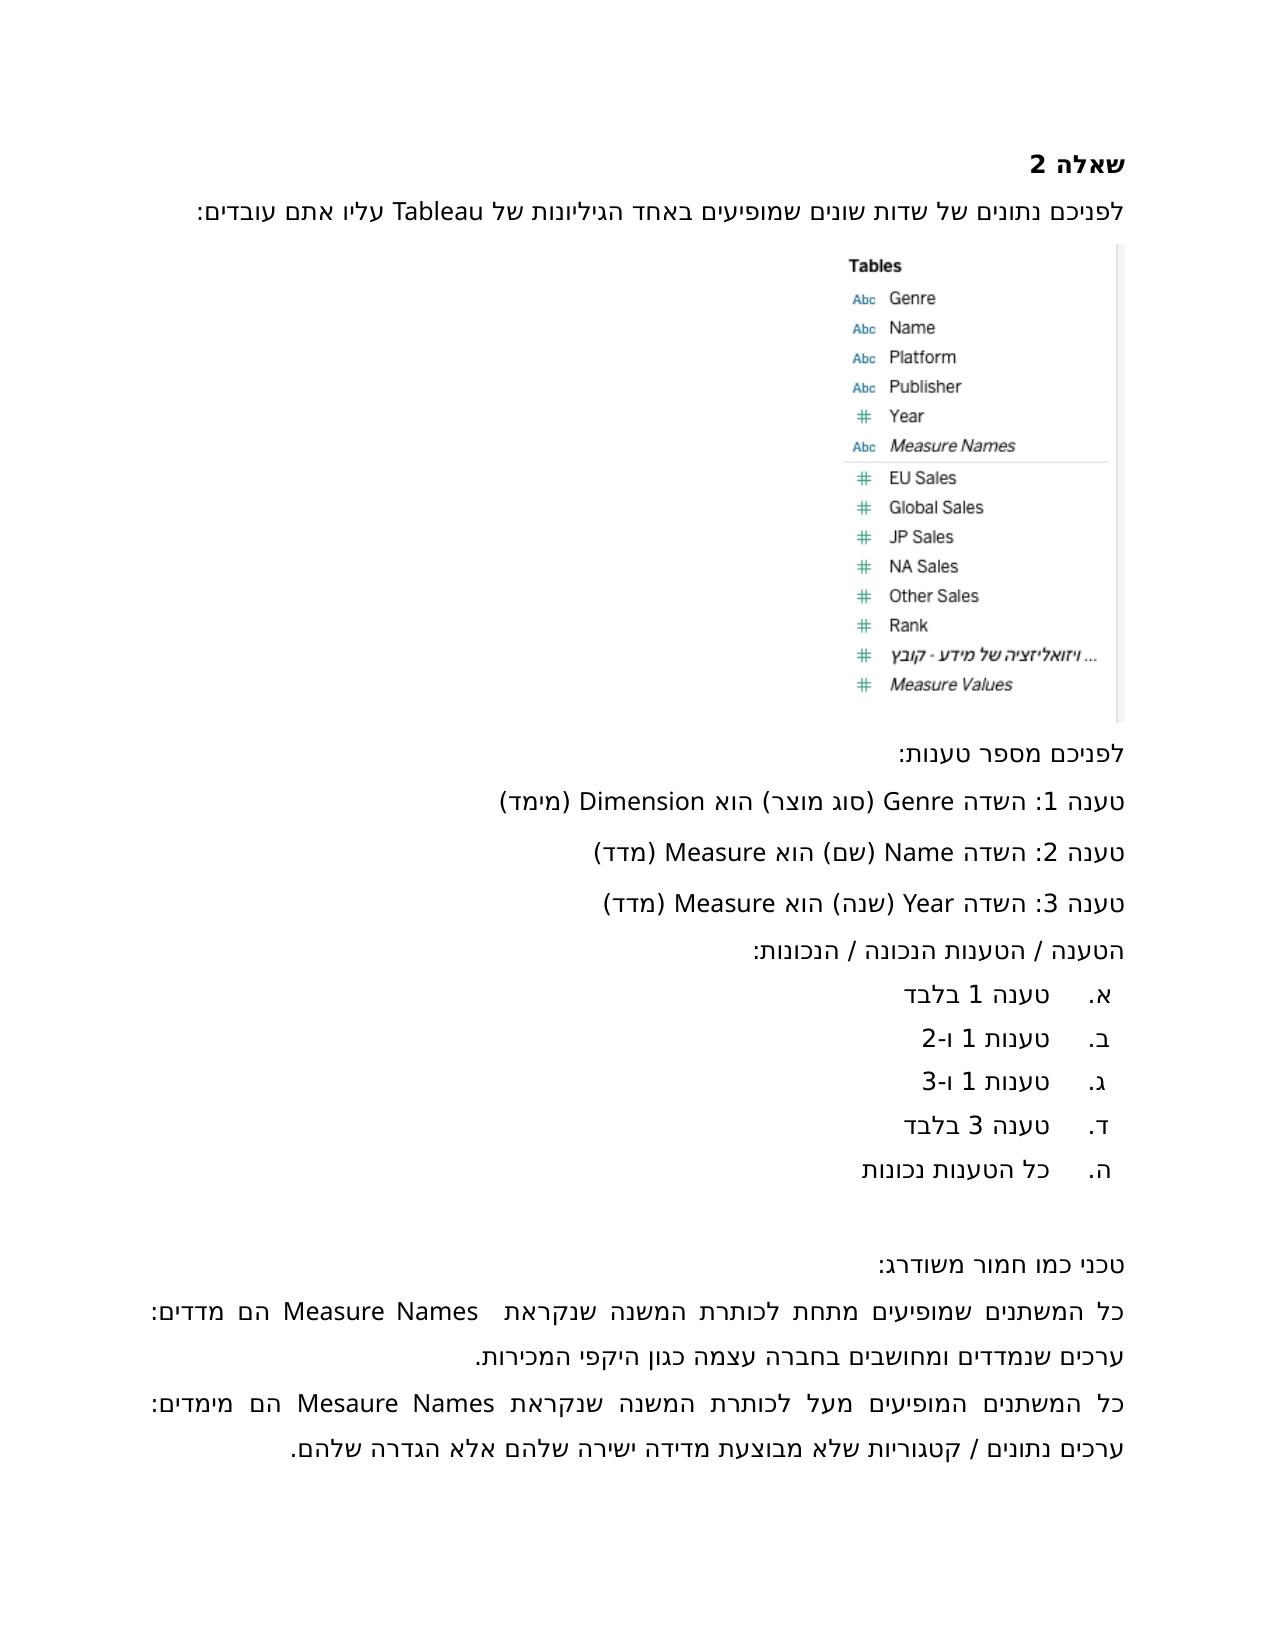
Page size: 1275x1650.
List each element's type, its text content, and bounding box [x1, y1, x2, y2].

list טענות 1 ו-3 [150, 1067, 1087, 1097]
list כל הטענות נכונות [150, 1155, 1087, 1184]
list טענות 1 ו-2 [150, 1024, 1087, 1053]
text טענה 3: השדה Year (שנה) הוא Measure (מדד) [150, 885, 1125, 919]
text לפניכם נתונים של שדות שונים שמופיעים באחד הגיליונות של Tableau עליו אתם עובדים: [150, 194, 1125, 228]
text טכני כמו חמור משודרג: [150, 1250, 1125, 1279]
text טענה 1: השדה Genre (סוג מוצר) הוא Dimension (מימד) [150, 783, 1125, 817]
text לפניכם מספר טענות: [150, 739, 1125, 768]
text כל המשתנים שמופיעים מתחת לכותרת המשנה שנקראת Measure Names הם מדדים: ערכים שנמדדים ומחושבים בחברה עצמה כגון היקפי המכירות. [150, 1293, 1125, 1371]
text כל המשתנים המופיעים מעל לכותרת המשנה שנקראת Mesaure Names הם מימדים: ערכים נתונים / קטגוריות שלא מבוצעת מדידה ישירה שלהם אלא הגדרה שלהם. [150, 1386, 1125, 1464]
list טענה 3 בלבד [150, 1111, 1087, 1140]
text טענה 2: השדה Name (שם) הוא Measure (מדד) [150, 834, 1125, 868]
text הטענה / הטענות הנכונה / הנכונות: [150, 936, 1125, 965]
picture [832, 244, 1125, 723]
list טענה 1 בלבד [150, 980, 1087, 1009]
text שאלה 2 [150, 150, 1125, 179]
